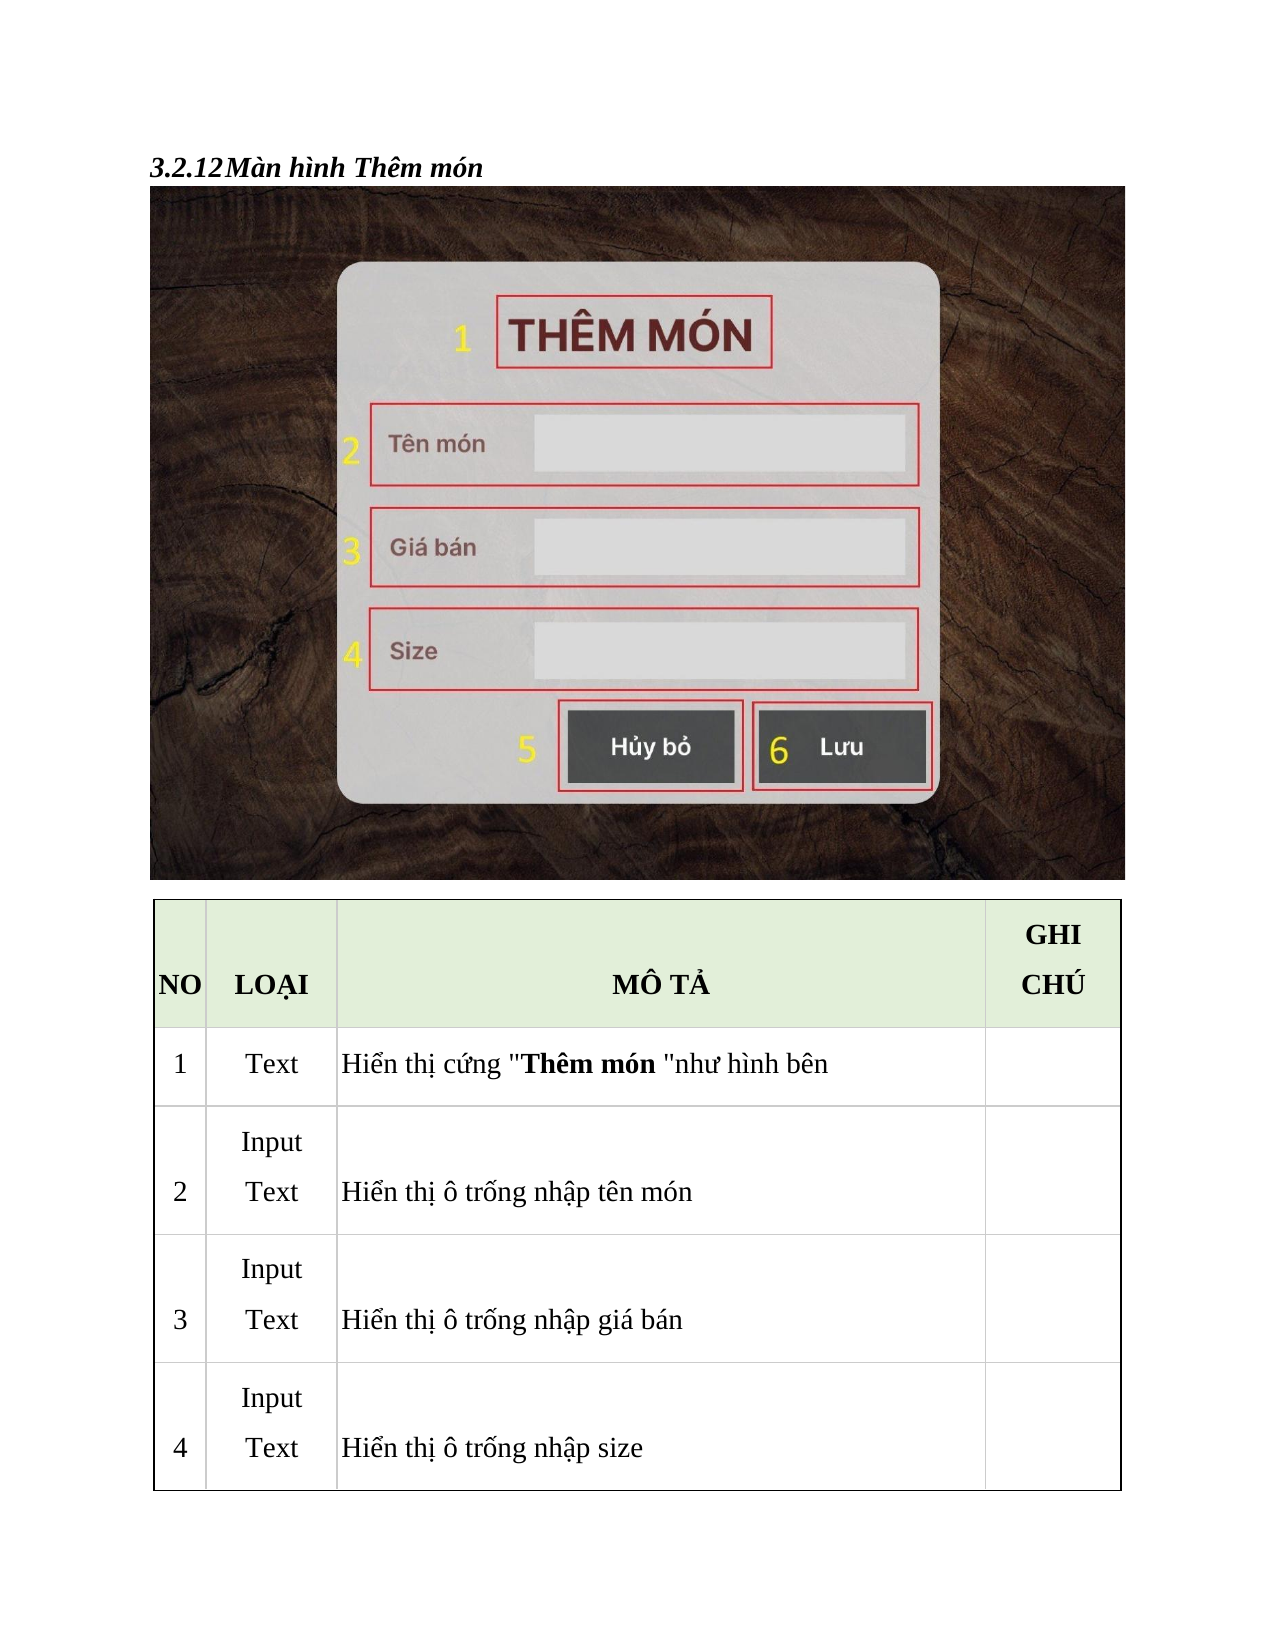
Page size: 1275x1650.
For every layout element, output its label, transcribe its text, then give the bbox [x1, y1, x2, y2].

table_cell Input Text [207, 1107, 336, 1233]
table_header LOẠI [207, 900, 336, 1027]
table_cell Hiển thị cứng "Thêm món "như hình bên [338, 1028, 985, 1105]
table_header MÔ TẢ [338, 900, 985, 1027]
table_cell [986, 1107, 1120, 1233]
table_cell Hiển thị ô trống nhập size [338, 1363, 985, 1489]
table_cell [986, 1235, 1120, 1361]
table_cell [986, 1028, 1120, 1105]
table_cell Input Text [207, 1235, 336, 1361]
table_cell [986, 1363, 1120, 1489]
table_cell 2 [155, 1107, 205, 1233]
table_cell Text [207, 1028, 336, 1105]
table_cell 3 [155, 1235, 205, 1361]
subtitle Màn hình Thêm món [150, 150, 1125, 183]
table_cell Input Text [207, 1363, 336, 1489]
table_header GHI CHÚ [986, 900, 1120, 1027]
table_header NO [155, 900, 205, 1027]
table_cell Hiển thị ô trống nhập giá bán [338, 1235, 985, 1361]
table_cell 4 [155, 1363, 205, 1489]
table_cell 1 [155, 1028, 205, 1105]
table_cell Hiển thị ô trống nhập tên món [338, 1107, 985, 1233]
picture [150, 186, 1125, 880]
